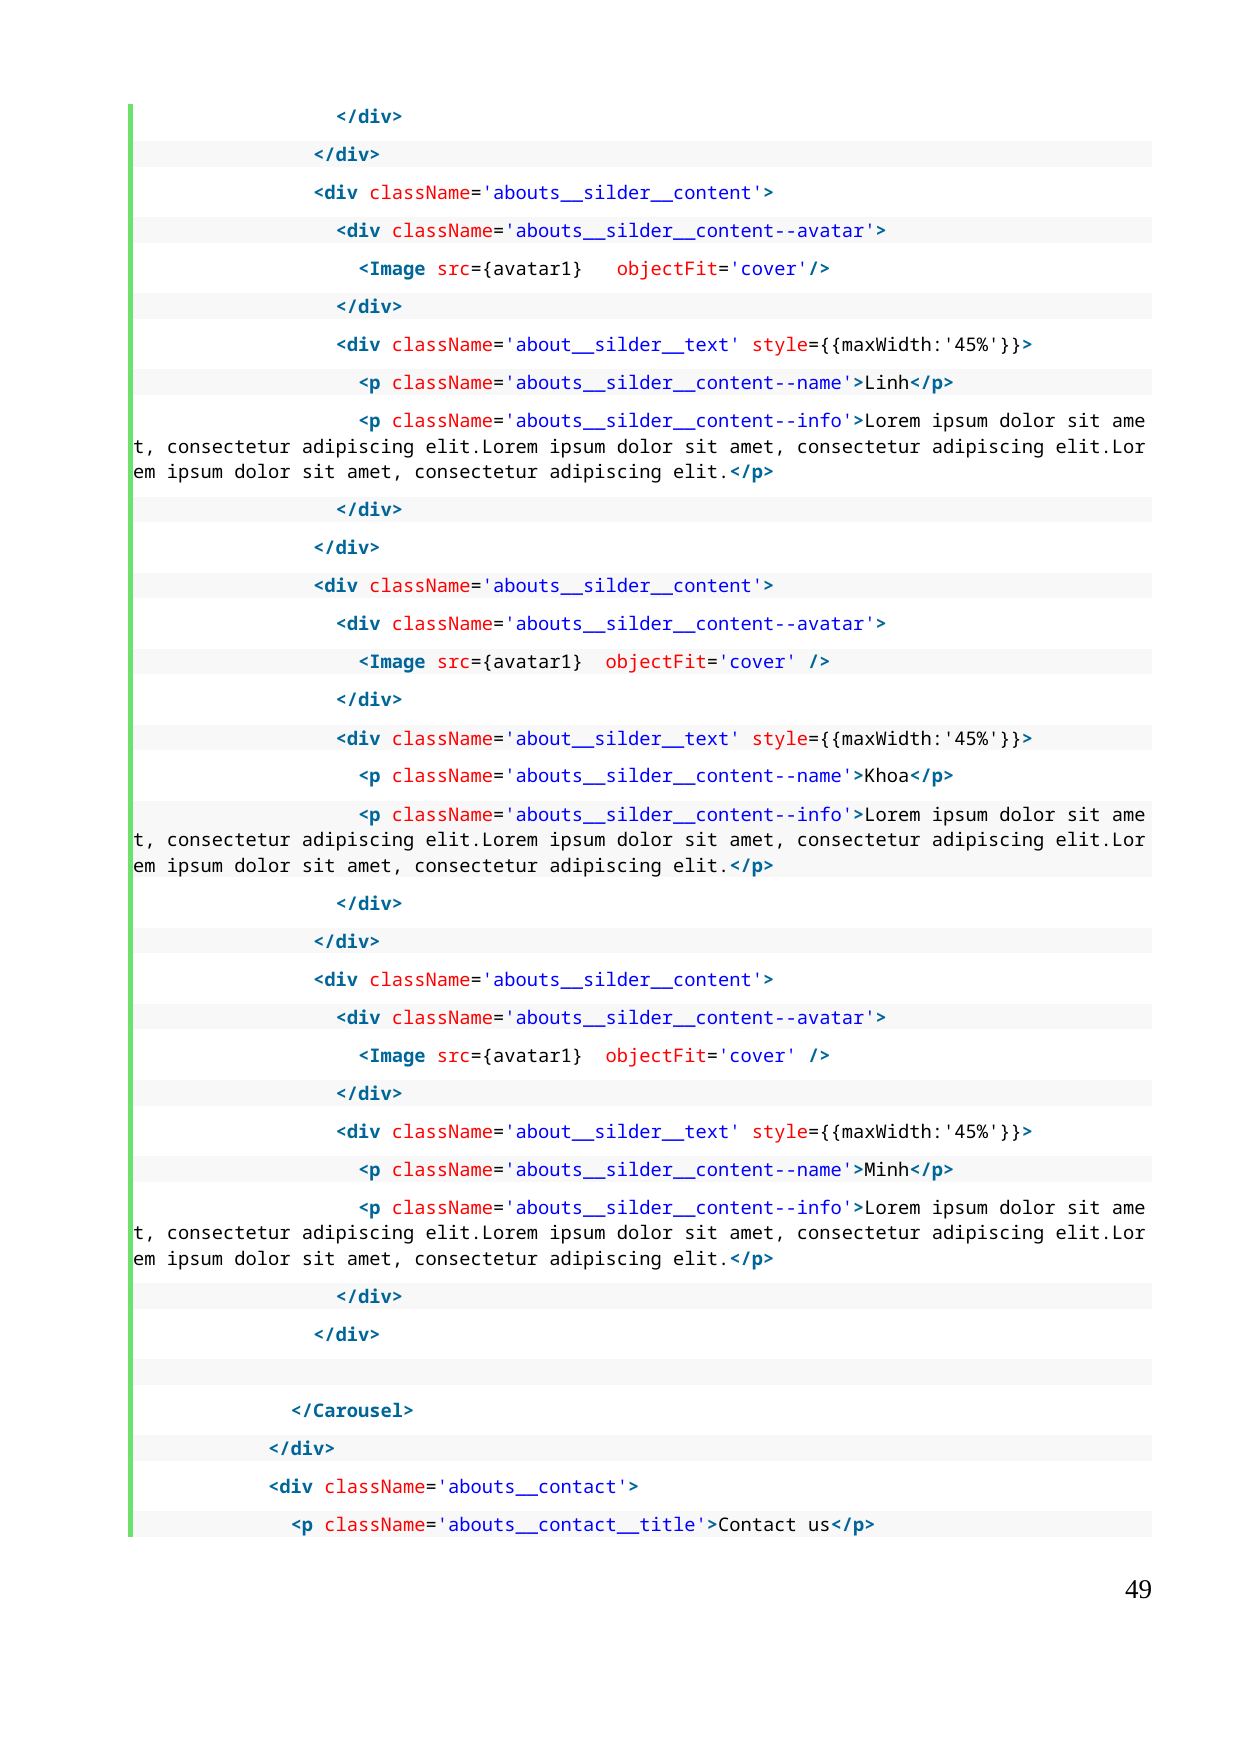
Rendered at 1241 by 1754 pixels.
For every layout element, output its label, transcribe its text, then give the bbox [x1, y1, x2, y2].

text </div> [133, 928, 1152, 953]
text <p className='abouts__contact__title'>Contact us</p> [133, 1511, 1152, 1537]
text <div className='abouts__silder__content'> [133, 179, 1152, 205]
text </div> [133, 1283, 1152, 1309]
text </div> [133, 535, 1152, 560]
text </div> [133, 103, 1152, 129]
text <p className='abouts__silder__content--name'>Minh</p> [133, 1156, 1152, 1182]
text </div> [133, 1321, 1152, 1347]
text <div className='about__silder__text' style={{maxWidth:'45%'}}> [133, 332, 1152, 357]
text <div className='abouts__silder__content--avatar'> [133, 1004, 1152, 1029]
text <div className='abouts__contact'> [133, 1473, 1152, 1499]
text </div> [133, 497, 1152, 522]
text </div> [133, 293, 1152, 319]
text <div className='about__silder__text' style={{maxWidth:'45%'}}> [133, 1118, 1152, 1143]
text <p className='abouts__silder__content--name'>Linh</p> [133, 369, 1152, 395]
text <p className='abouts__silder__content--name'>Khoa</p> [133, 763, 1152, 788]
text </div> [133, 890, 1152, 915]
text <Image src={avatar1} objectFit='cover' /> [133, 1042, 1152, 1067]
text <div className='abouts__silder__content--avatar'> [133, 217, 1152, 243]
text <div className='abouts__silder__content'> [133, 966, 1152, 991]
text <div className='abouts__silder__content--avatar'> [133, 611, 1152, 636]
text </div> [133, 1435, 1152, 1461]
text <Image src={avatar1} objectFit='cover'/> [133, 256, 1152, 281]
text </div> [133, 1080, 1152, 1106]
text </Carousel> [133, 1397, 1152, 1423]
text </div> [133, 687, 1152, 712]
text <Image src={avatar1} objectFit='cover' /> [133, 649, 1152, 674]
text <div className='abouts__silder__content'> [133, 573, 1152, 598]
text <div className='about__silder__text' style={{maxWidth:'45%'}}> [133, 725, 1152, 750]
text </div> [133, 141, 1152, 167]
